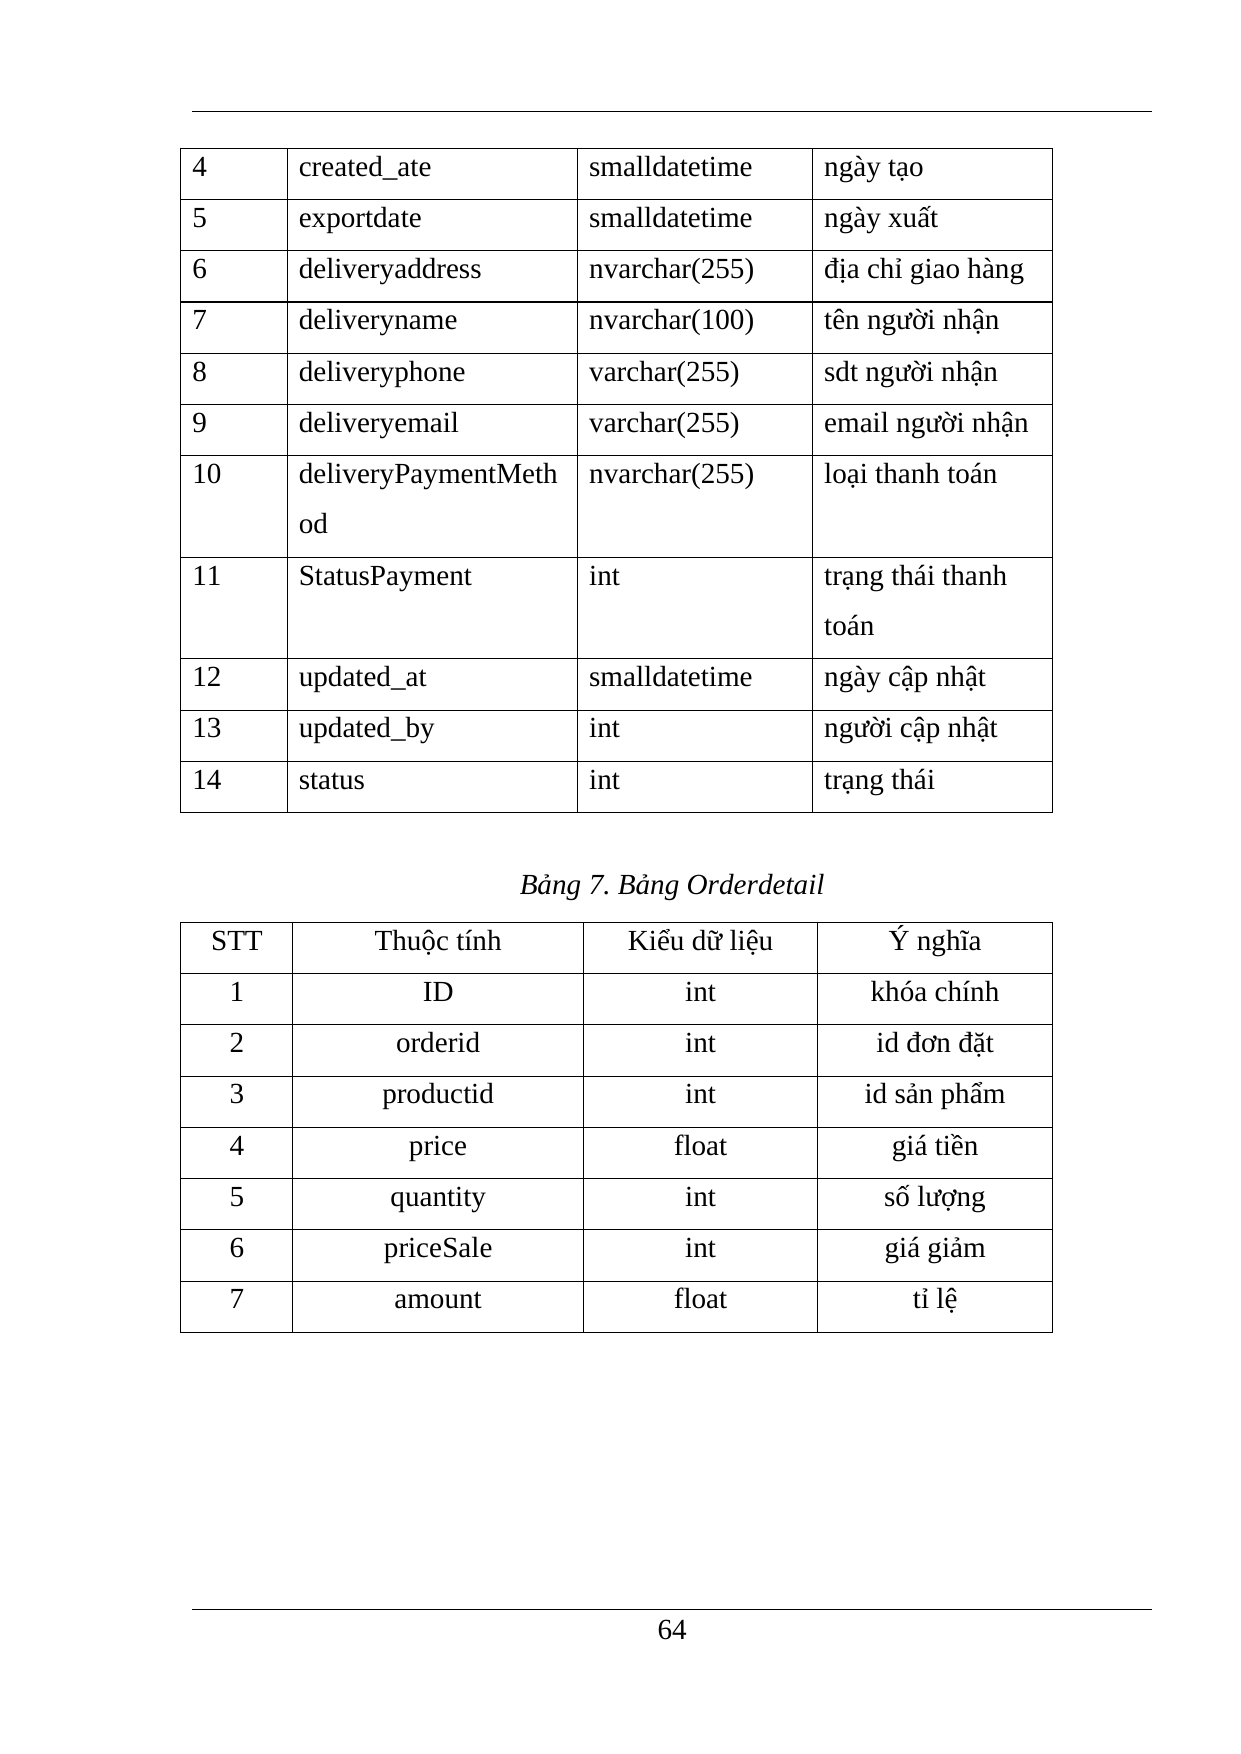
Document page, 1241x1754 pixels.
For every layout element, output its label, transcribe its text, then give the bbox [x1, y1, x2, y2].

table_cell amount [293, 1282, 583, 1332]
table_cell 7 [181, 1282, 292, 1332]
table_cell số lượng [818, 1179, 1052, 1229]
table_header STT [181, 923, 292, 973]
table_cell orderid [293, 1025, 583, 1076]
table_header Thuộc tính [293, 923, 583, 973]
table_cell 13 [181, 711, 287, 761]
table_cell varchar(255) [578, 354, 812, 404]
table_cell ngày tạo [813, 149, 1052, 199]
table_cell productid [293, 1077, 583, 1127]
table_cell smalldatetime [578, 659, 812, 709]
table_cell deliveryaddress [288, 251, 577, 301]
table_cell 1 [181, 974, 292, 1024]
table_cell 11 [181, 558, 287, 658]
table_cell deliveryname [288, 303, 577, 353]
table_cell StatusPayment [288, 558, 577, 658]
table_cell 7 [181, 303, 287, 353]
table_cell deliveryPaymentMethod [288, 456, 577, 557]
table_cell id đơn đặt [818, 1025, 1052, 1076]
table_cell smalldatetime [578, 149, 812, 199]
table_cell int [578, 711, 812, 761]
table_cell nvarchar(100) [578, 303, 812, 353]
table_cell ngày xuất [813, 200, 1052, 250]
table_cell int [584, 1230, 817, 1281]
table_cell 4 [181, 1128, 292, 1178]
table_cell int [578, 558, 812, 658]
table_cell nvarchar(255) [578, 456, 812, 557]
table_cell khóa chính [818, 974, 1052, 1024]
table_cell float [584, 1128, 817, 1178]
table_cell 2 [181, 1025, 292, 1076]
table_cell 14 [181, 762, 287, 812]
table_cell id sản phẩm [818, 1077, 1052, 1127]
table_cell 12 [181, 659, 287, 709]
table_cell 6 [181, 1230, 292, 1281]
table_cell người cập nhật [813, 711, 1052, 761]
table_cell int [584, 974, 817, 1024]
table_cell int [584, 1025, 817, 1076]
table_cell email người nhận [813, 405, 1052, 455]
table_cell trạng thái [813, 762, 1052, 812]
table_cell updated_at [288, 659, 577, 709]
table_cell 5 [181, 1179, 292, 1229]
table_cell 9 [181, 405, 287, 455]
table_cell 6 [181, 251, 287, 301]
table_cell địa chỉ giao hàng [813, 251, 1052, 301]
table_cell ID [293, 974, 583, 1024]
table_cell 4 [181, 149, 287, 199]
table_cell sdt người nhận [813, 354, 1052, 404]
table_cell exportdate [288, 200, 577, 250]
table_header Ý nghĩa [818, 923, 1052, 973]
table_cell varchar(255) [578, 405, 812, 455]
table_cell int [578, 762, 812, 812]
table_cell int [584, 1179, 817, 1229]
table_cell 8 [181, 354, 287, 404]
table_cell ngày cập nhật [813, 659, 1052, 709]
table_cell 10 [181, 456, 287, 557]
table_cell smalldatetime [578, 200, 812, 250]
table_cell status [288, 762, 577, 812]
table_cell created_ate [288, 149, 577, 199]
table_cell deliveryphone [288, 354, 577, 404]
table_cell quantity [293, 1179, 583, 1229]
table_cell 5 [181, 200, 287, 250]
table_cell updated_by [288, 711, 577, 761]
table_cell priceSale [293, 1230, 583, 1281]
table_cell nvarchar(255) [578, 251, 812, 301]
table_cell loại thanh toán [813, 456, 1052, 557]
table_cell int [584, 1077, 817, 1127]
table_cell 3 [181, 1077, 292, 1127]
table_cell tỉ lệ [818, 1282, 1052, 1332]
table_header Kiểu dữ liệu [584, 923, 817, 973]
table_cell deliveryemail [288, 405, 577, 455]
text Bảng 7. Bảng Orderdetail [192, 867, 1152, 901]
table_cell tên người nhận [813, 303, 1052, 353]
table_cell trạng thái thanh toán [813, 558, 1052, 658]
table_cell giá tiền [818, 1128, 1052, 1178]
table_cell price [293, 1128, 583, 1178]
table_cell giá giảm [818, 1230, 1052, 1281]
table_cell float [584, 1282, 817, 1332]
